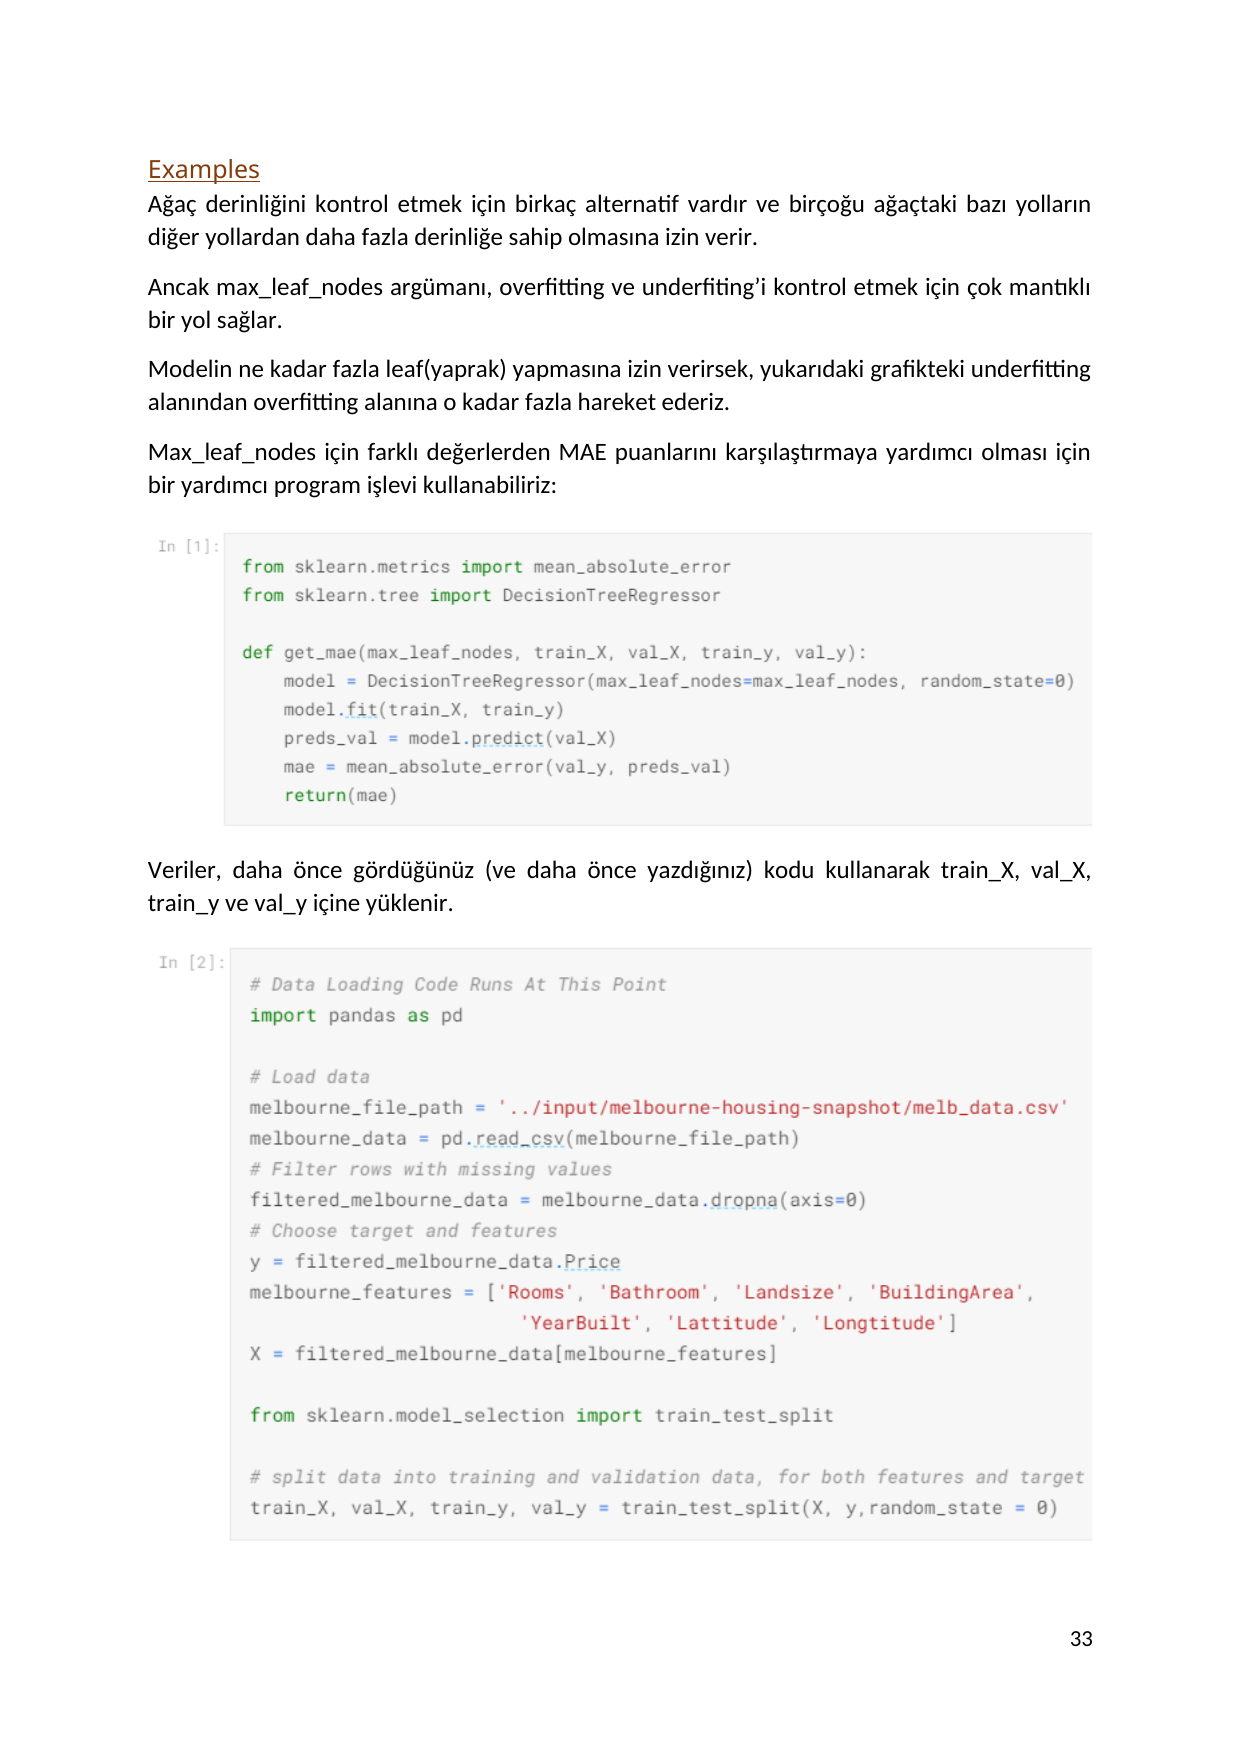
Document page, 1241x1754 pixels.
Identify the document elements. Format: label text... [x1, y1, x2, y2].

text Ancak max_leaf_nodes argümanı, overfitting ve underfiting’i kontrol etmek için çok mantıklı bir yol sağlar. [148, 271, 1093, 334]
text Modelin ne kadar fazla leaf(yaprak) yapmasına izin verirsek, yukarıdaki grafikteki underfitting alanından overfitting alanına o kadar fazla hareket ederiz. [148, 353, 1093, 417]
picture [147, 518, 1093, 836]
picture [147, 936, 1093, 1553]
text Max_leaf_nodes için farklı değerlerden MAE puanlarını karşılaştırmaya yardımcı olması için bir yardımcı program işlevi kullanabiliriz: [148, 436, 1093, 499]
text Examples [148, 152, 1093, 186]
text Ağaç derinliğini kontrol etmek için birkaç alternatif vardır ve birçoğu ağaçtaki bazı yolların diğer yollardan daha fazla derinliğe sahip olmasına izin verir. [148, 188, 1093, 252]
text Veriler, daha önce gördüğünüz (ve daha önce yazdığınız) kodu kullanarak train_X, val_X, train_y ve val_y içine yüklenir. [148, 854, 1093, 918]
